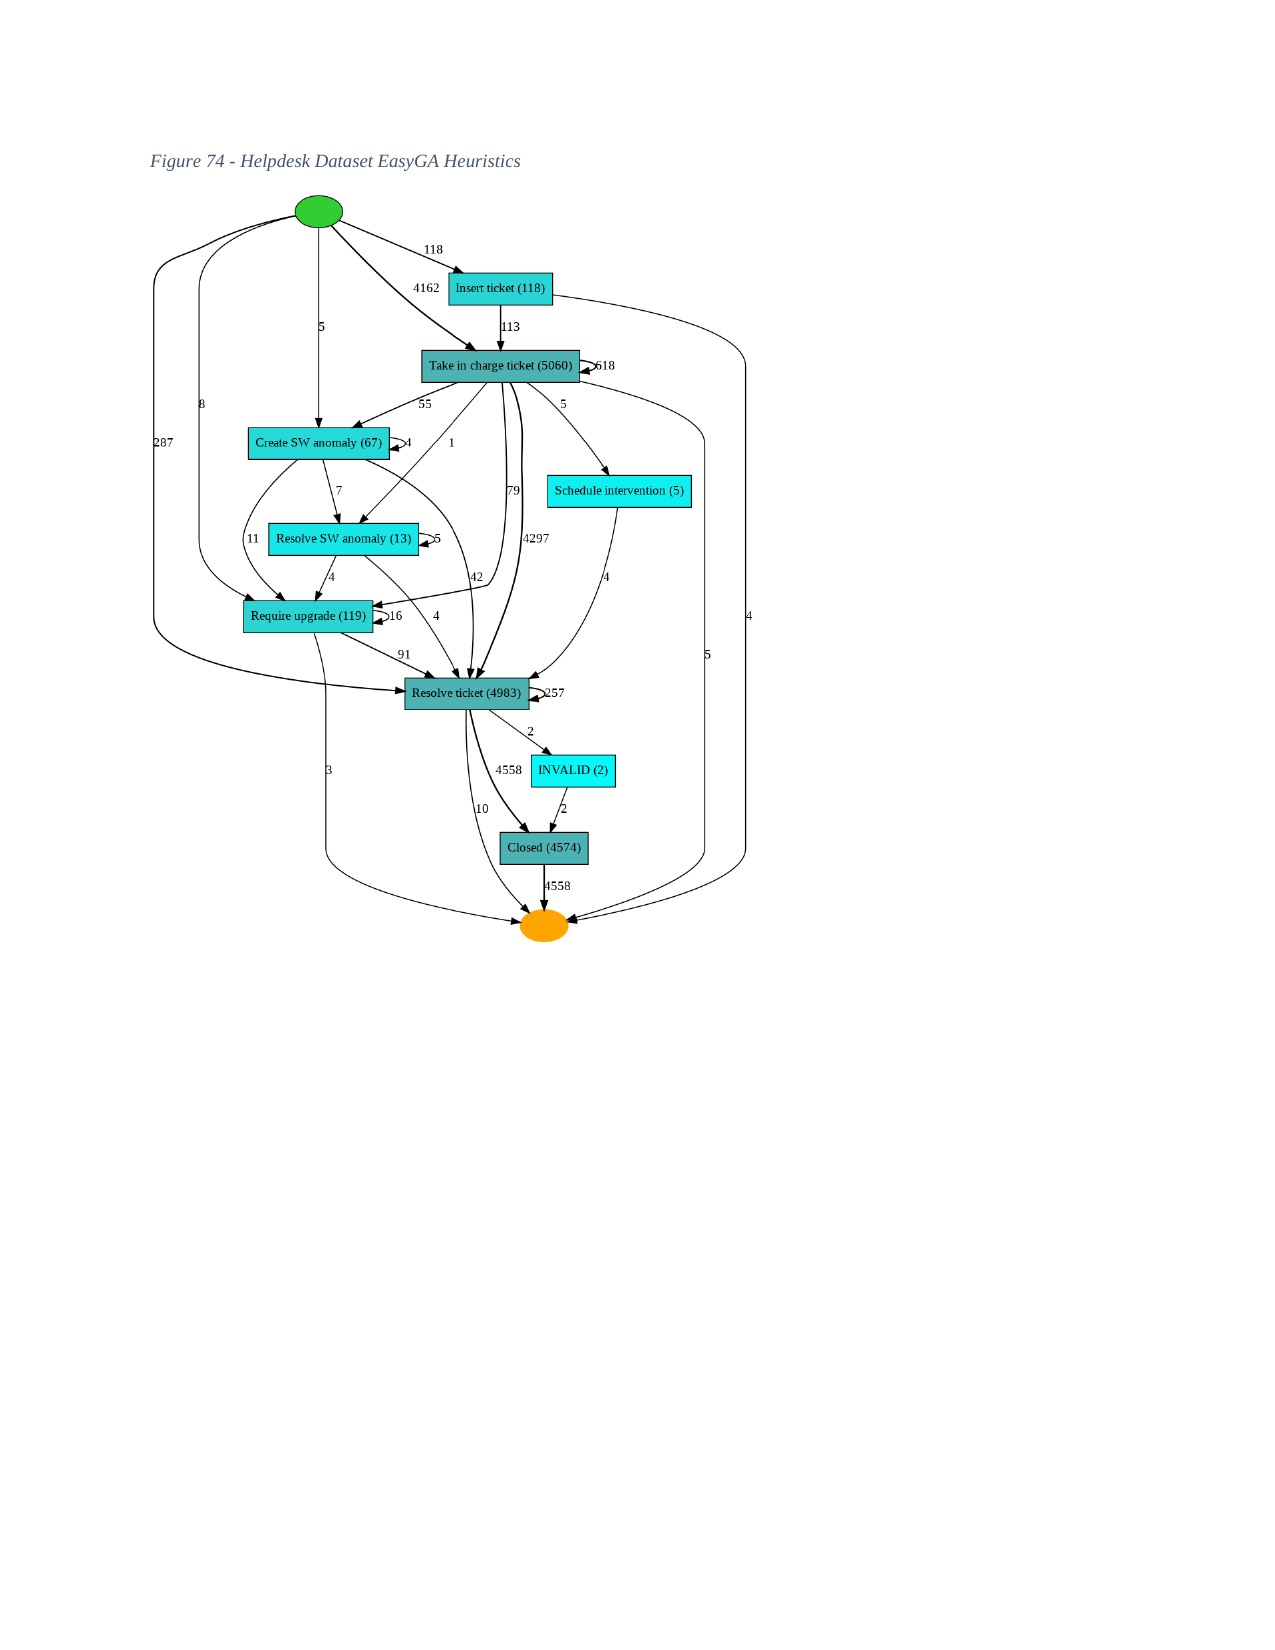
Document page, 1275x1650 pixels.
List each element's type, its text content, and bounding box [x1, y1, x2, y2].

picture [150, 192, 756, 945]
